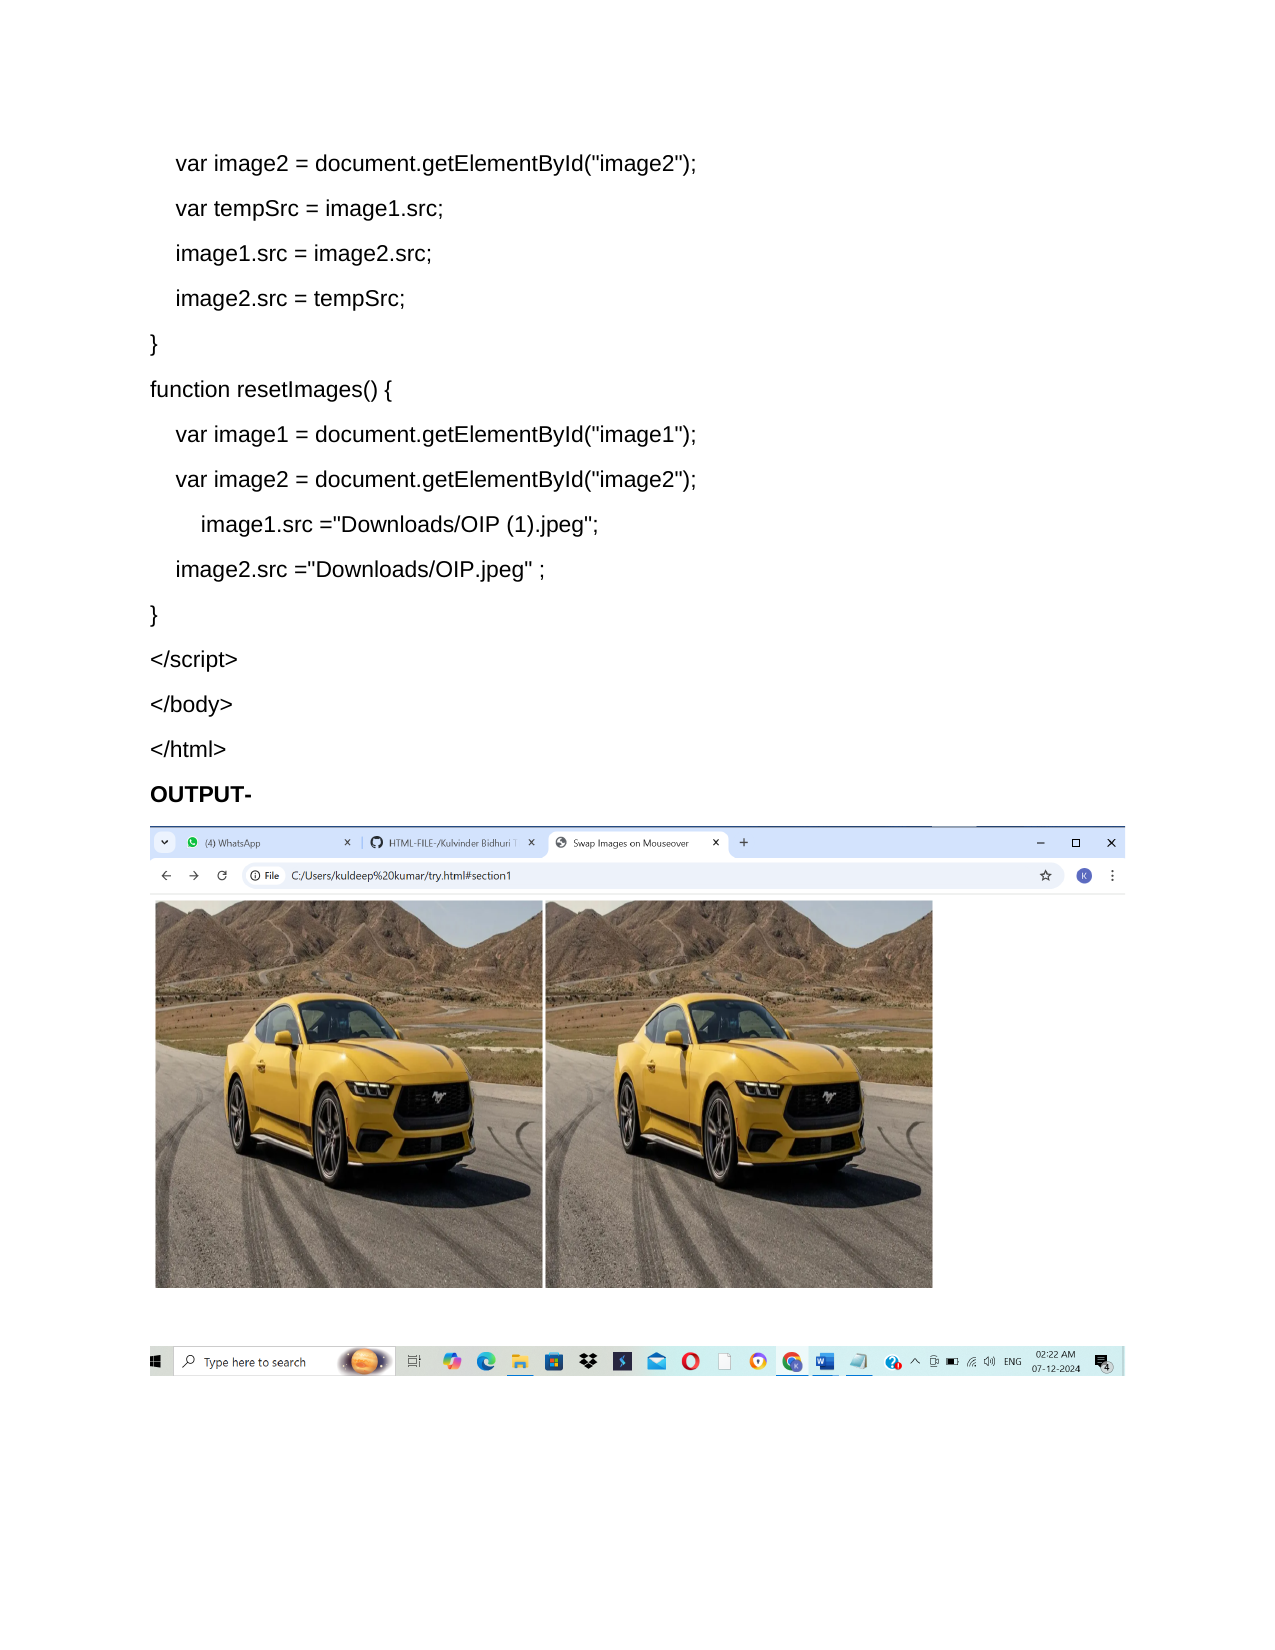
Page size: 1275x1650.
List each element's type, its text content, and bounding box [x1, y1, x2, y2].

text image2.src ="Downloads/OIP.jpeg" ; [150, 556, 1125, 582]
text OUTPUT- [150, 781, 1125, 808]
text var image2 = document.getElementById("image2"); [150, 150, 1125, 176]
text } [150, 601, 1125, 627]
text image2.src = tempSrc; [150, 285, 1125, 312]
text var tempSrc = image1.src; [150, 195, 1125, 221]
text } [150, 330, 1125, 357]
text </html> [150, 736, 1125, 763]
text </script> [150, 646, 1125, 672]
text image1.src ="Downloads/OIP (1).jpeg"; [150, 511, 1125, 537]
text function resetImages() { [150, 376, 1125, 402]
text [150, 421, 1125, 447]
text var image2 = document.getElementById("image2"); [150, 466, 1125, 492]
text image1.src = image2.src; [150, 240, 1125, 267]
picture [150, 826, 1125, 1376]
text </body> [150, 691, 1125, 718]
